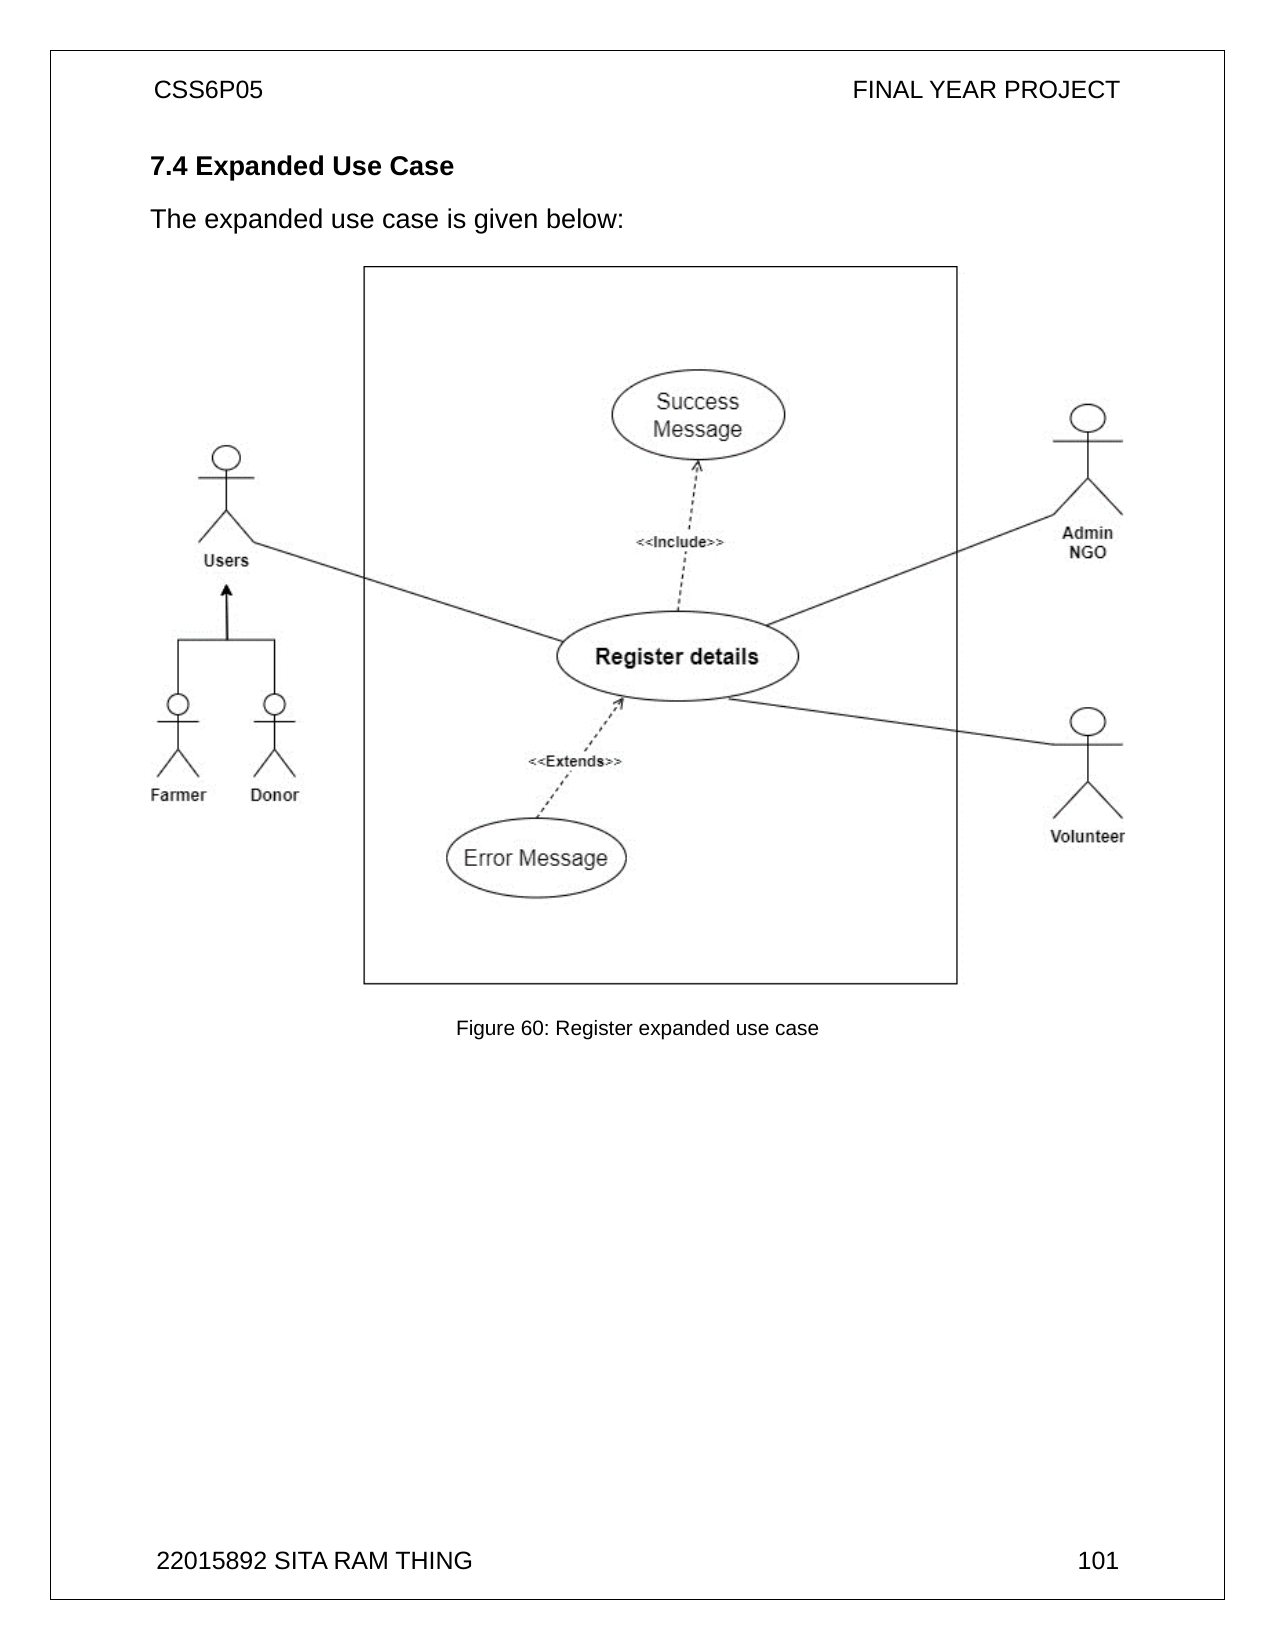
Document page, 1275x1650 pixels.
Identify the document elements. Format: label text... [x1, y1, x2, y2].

text The expanded use case is given below: [150, 203, 1125, 234]
text Figure 60: Register expanded use case [150, 1016, 1125, 1040]
subtitle 7.4 Expanded Use Case [150, 150, 1125, 181]
picture [150, 266, 1125, 986]
